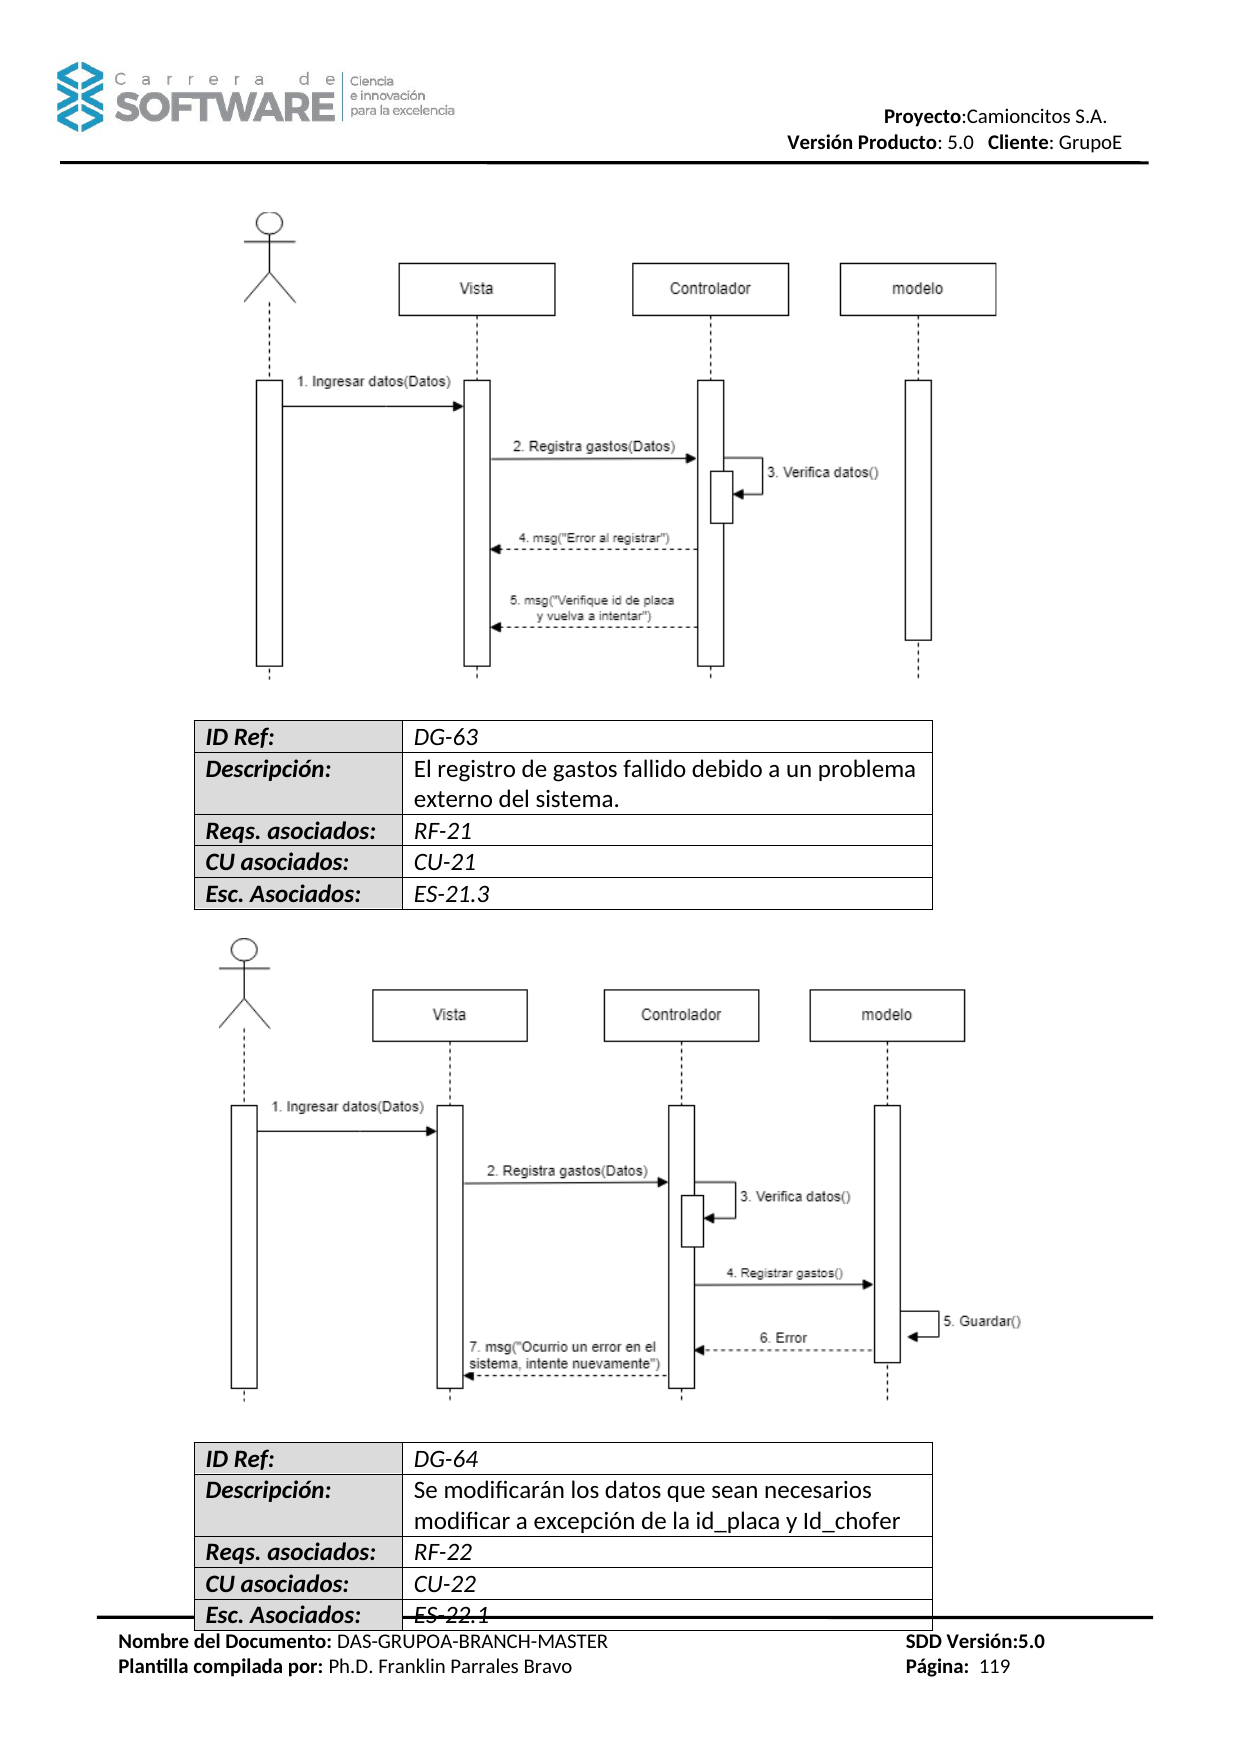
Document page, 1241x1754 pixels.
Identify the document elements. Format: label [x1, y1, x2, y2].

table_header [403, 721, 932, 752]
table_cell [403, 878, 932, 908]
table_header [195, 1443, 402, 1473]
picture [243, 212, 997, 680]
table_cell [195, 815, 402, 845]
picture [46, 46, 461, 154]
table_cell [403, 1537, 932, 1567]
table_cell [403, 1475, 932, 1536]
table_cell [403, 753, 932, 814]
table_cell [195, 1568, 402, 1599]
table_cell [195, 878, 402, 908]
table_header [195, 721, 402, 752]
picture [218, 938, 1022, 1402]
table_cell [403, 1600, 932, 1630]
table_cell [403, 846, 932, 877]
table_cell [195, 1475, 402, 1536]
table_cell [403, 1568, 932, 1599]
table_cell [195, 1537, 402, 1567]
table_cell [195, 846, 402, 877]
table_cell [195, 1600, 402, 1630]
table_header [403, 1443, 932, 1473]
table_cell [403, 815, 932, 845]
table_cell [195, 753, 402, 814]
